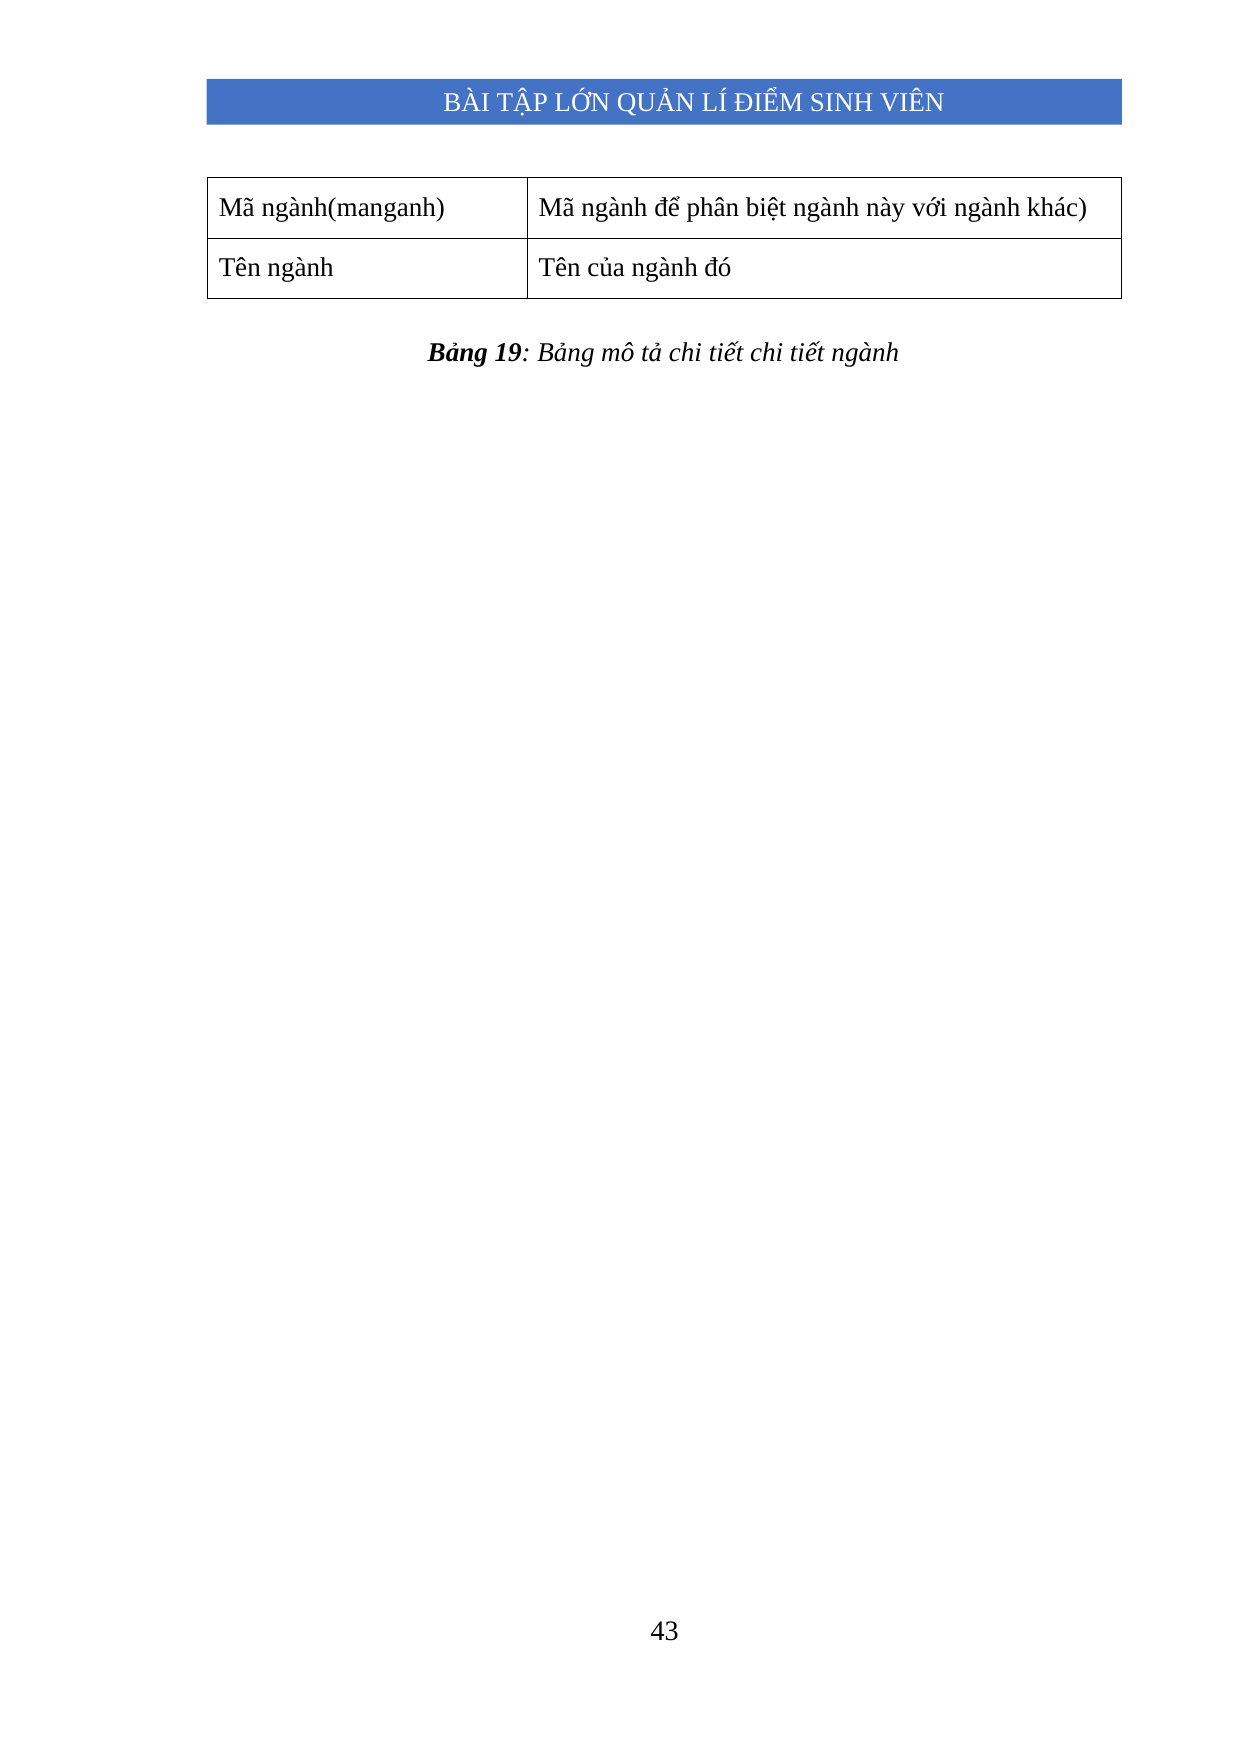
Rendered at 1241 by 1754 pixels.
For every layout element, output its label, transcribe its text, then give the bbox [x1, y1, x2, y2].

table_cell Mã ngành(manganh) [208, 178, 527, 237]
table_cell Tên của ngành đó [528, 239, 1121, 298]
text Bảng 19: Bảng mô tả chi tiết chi tiết ngành [207, 336, 1122, 367]
table_cell Mã ngành để phân biệt ngành này với ngành khác) [528, 178, 1121, 237]
table_cell Tên ngành [208, 239, 527, 298]
